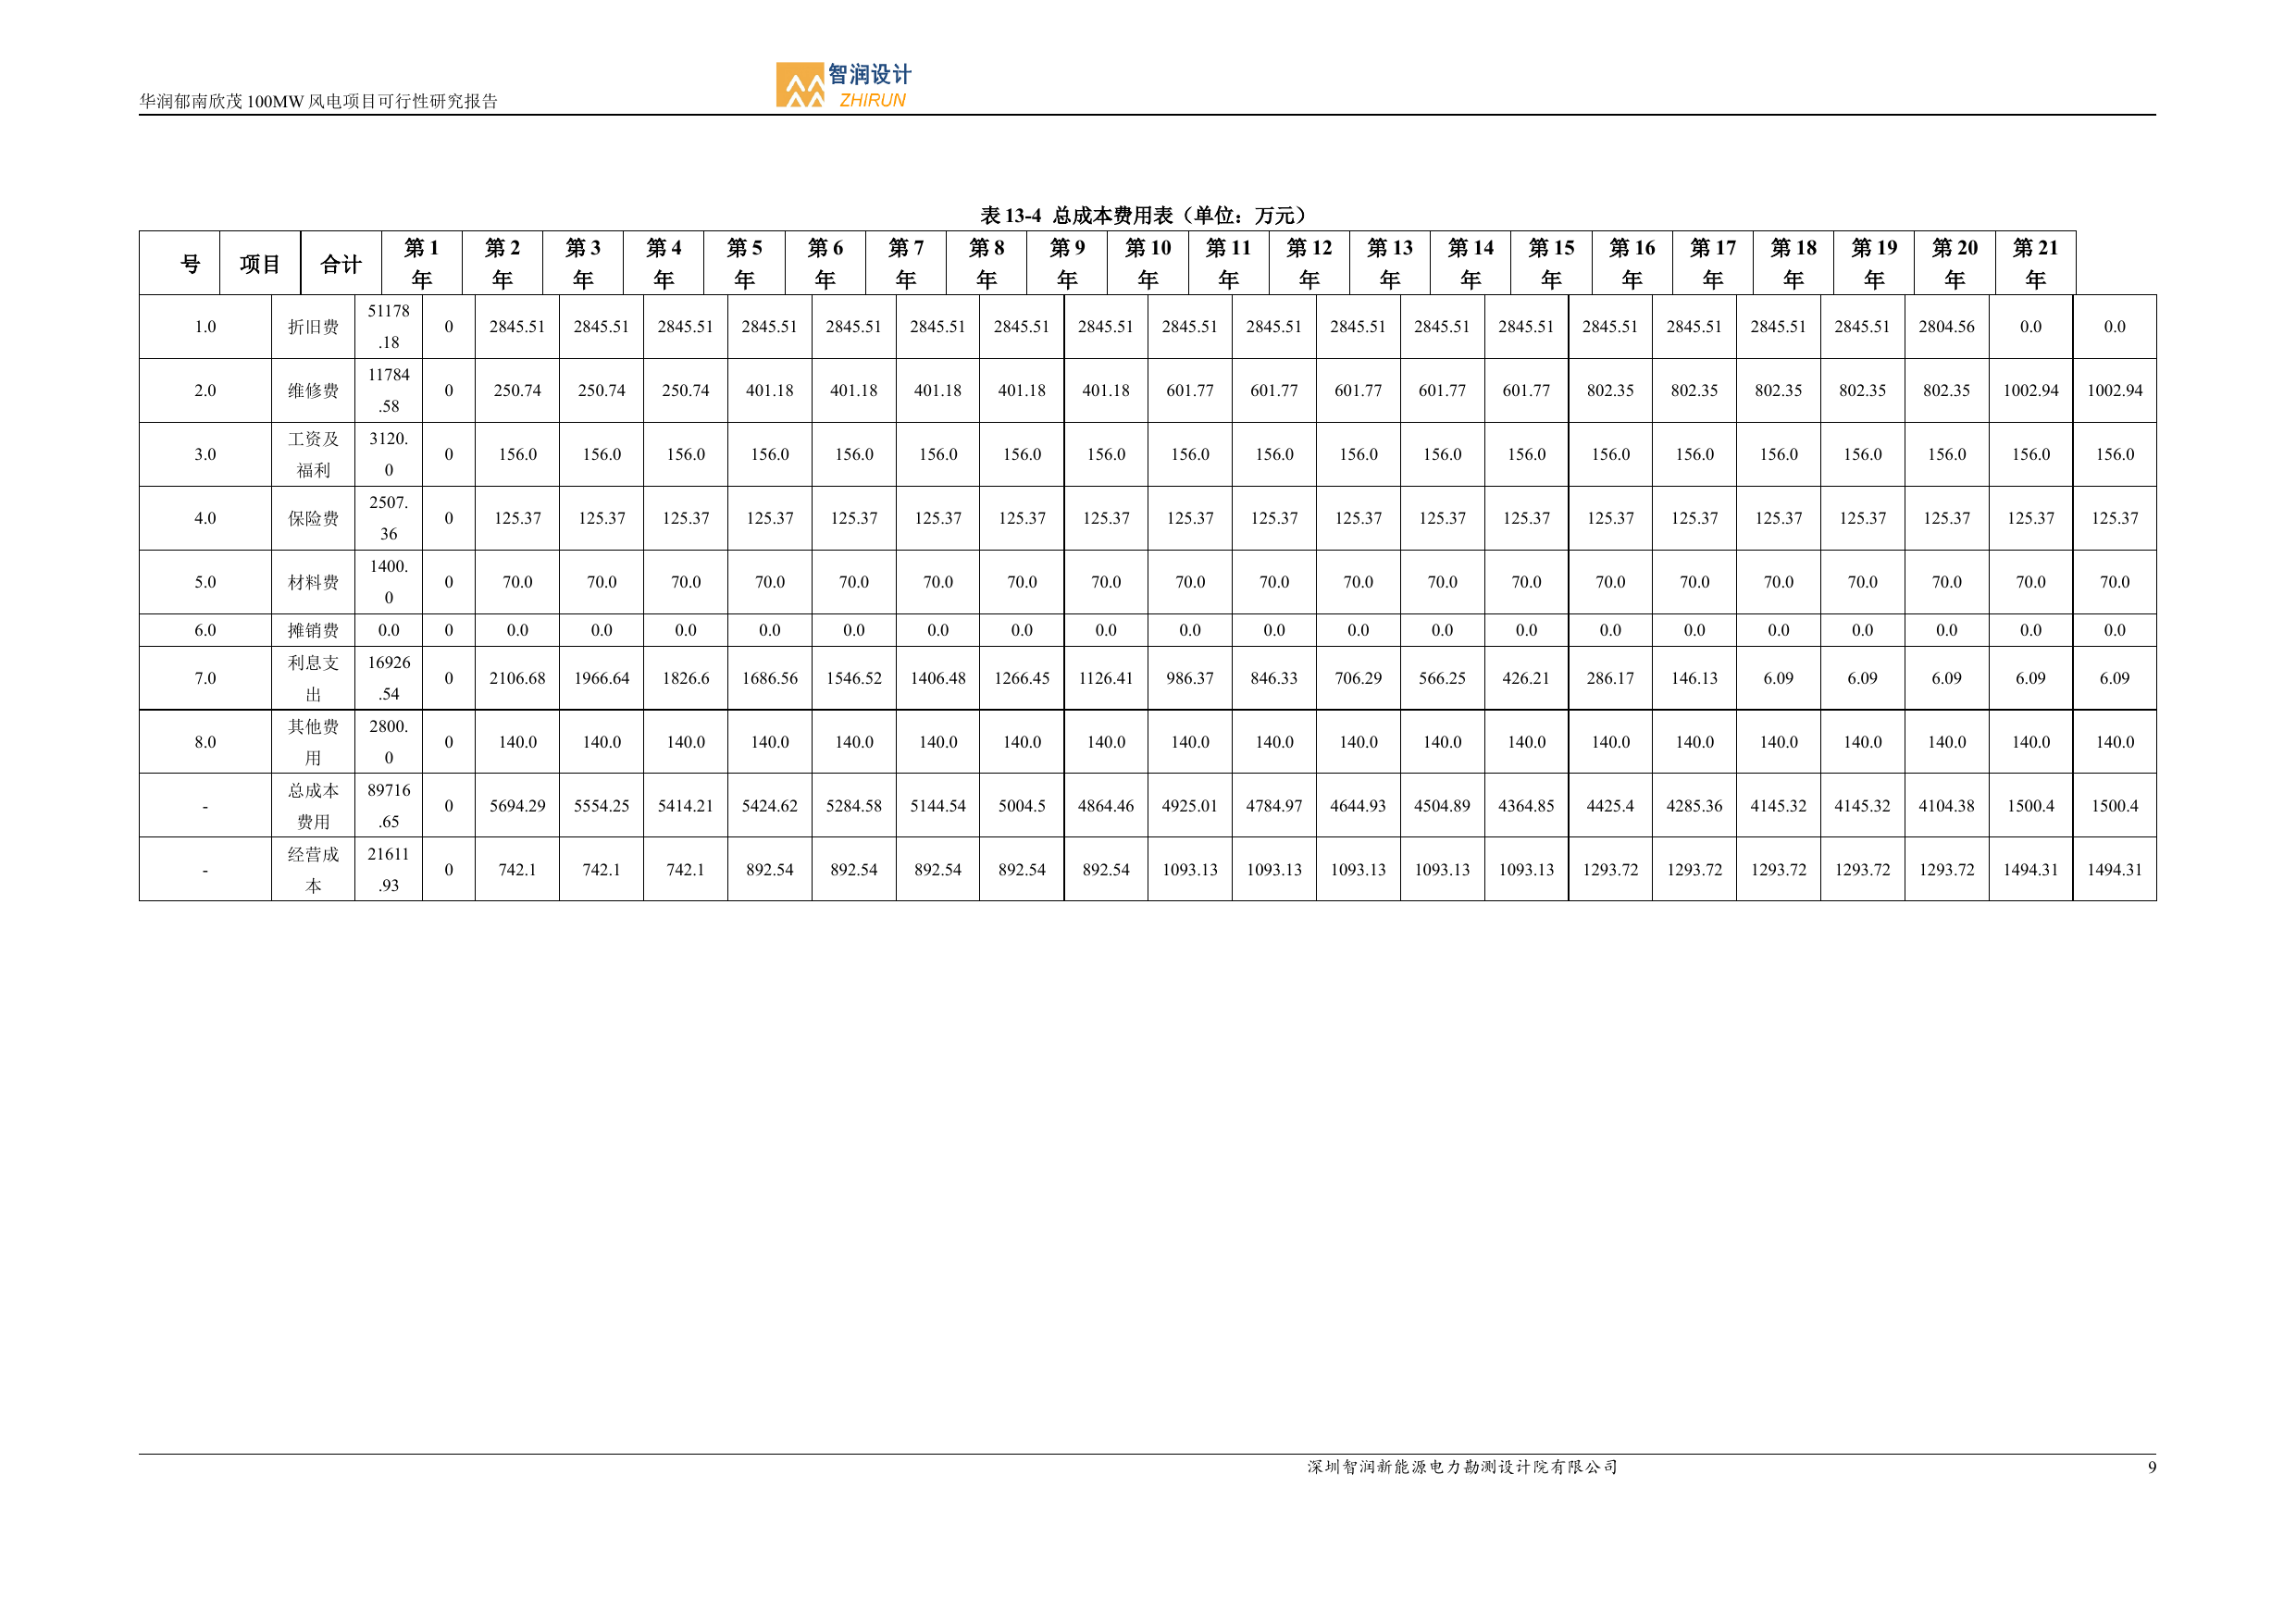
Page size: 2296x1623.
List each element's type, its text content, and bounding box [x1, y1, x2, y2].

table_cell 4145.32 [1737, 774, 1820, 836]
table_cell 4145.32 [1821, 774, 1905, 836]
table_cell 5284.58 [813, 774, 896, 836]
table_cell 156.0 [728, 423, 812, 485]
table_cell 70.0 [1905, 551, 1989, 613]
table_cell 125.37 [980, 487, 1063, 549]
table_cell 0 [423, 647, 475, 709]
table_cell 70.0 [1653, 551, 1736, 613]
table_cell 401.18 [897, 359, 979, 422]
table_cell 601.77 [1401, 359, 1484, 422]
table_cell 125.37 [1905, 487, 1989, 549]
table_cell 0.0 [476, 614, 559, 645]
table_cell - [140, 774, 271, 836]
table_cell 0.0 [980, 614, 1063, 645]
table_cell 89716.65 [355, 774, 422, 836]
table_cell 70.0 [560, 551, 643, 613]
table_header 第4年 [624, 231, 703, 294]
table_cell 401.18 [980, 359, 1063, 422]
table_cell 材料费 [272, 551, 354, 613]
table_cell 利息支出 [272, 647, 354, 709]
table_cell 4644.93 [1317, 774, 1400, 836]
table_cell 5004.5 [980, 774, 1063, 836]
table_cell 401.18 [728, 359, 812, 422]
table_cell 4504.89 [1401, 774, 1484, 836]
table_header 第15年 [1511, 231, 1592, 294]
table_cell 6.09 [1905, 647, 1989, 709]
table_cell 70.0 [1990, 551, 2072, 613]
table_cell 156.0 [1233, 423, 1316, 485]
table_cell 802.35 [1905, 359, 1989, 422]
table_cell 70.0 [980, 551, 1063, 613]
table_cell 2845.51 [1737, 295, 1820, 358]
table_cell 4925.01 [1148, 774, 1232, 836]
table_cell 4285.36 [1653, 774, 1736, 836]
table_cell 2845.51 [980, 295, 1063, 358]
table_cell 3.0 [140, 423, 271, 485]
table_cell 601.77 [1485, 359, 1568, 422]
table_cell 140.0 [813, 711, 896, 773]
table_header 第5年 [704, 231, 785, 294]
table_cell 1686.56 [728, 647, 812, 709]
table_cell 0.0 [1737, 614, 1820, 645]
table_cell 140.0 [980, 711, 1063, 773]
table_cell 0.0 [1905, 614, 1989, 645]
table_cell 6.09 [1737, 647, 1820, 709]
table_cell 4784.97 [1233, 774, 1316, 836]
table_cell 2845.51 [728, 295, 812, 358]
table_header 第10年 [1108, 231, 1188, 294]
table_cell 1494.31 [2074, 837, 2156, 900]
table_cell 70.0 [897, 551, 979, 613]
table_cell 125.37 [1821, 487, 1905, 549]
table_cell 21611.93 [355, 837, 422, 900]
table_cell 156.0 [897, 423, 979, 485]
table_cell 5554.25 [560, 774, 643, 836]
table_cell 892.54 [728, 837, 812, 900]
table_cell 2845.51 [1821, 295, 1905, 358]
table_cell 156.0 [1317, 423, 1400, 485]
table_cell 0.0 [1570, 614, 1652, 645]
table_cell 986.37 [1148, 647, 1232, 709]
table_cell 70.0 [1737, 551, 1820, 613]
table_cell 70.0 [1401, 551, 1484, 613]
table_cell 125.37 [1233, 487, 1316, 549]
table_cell 140.0 [476, 711, 559, 773]
table_cell 0 [423, 423, 475, 485]
table_cell 1293.72 [1653, 837, 1736, 900]
table_header 第3年 [543, 231, 623, 294]
table_cell 125.37 [1148, 487, 1232, 549]
table_cell 4364.85 [1485, 774, 1568, 836]
table_header 第20年 [1915, 231, 1995, 294]
table_cell 1406.48 [897, 647, 979, 709]
table_cell 140.0 [1148, 711, 1232, 773]
table_cell 140.0 [1905, 711, 1989, 773]
table_cell 1400.0 [355, 551, 422, 613]
table_cell 4.0 [140, 487, 271, 549]
table_cell 1002.94 [2074, 359, 2156, 422]
table_cell 0 [423, 614, 475, 645]
table_cell 1002.94 [1990, 359, 2072, 422]
table_cell 0.0 [1065, 614, 1148, 645]
table_cell 70.0 [1317, 551, 1400, 613]
table_header 第2年 [463, 231, 542, 294]
table_cell 2.0 [140, 359, 271, 422]
table_header 第13年 [1350, 231, 1430, 294]
table_header 第8年 [947, 231, 1026, 294]
table_cell 1093.13 [1485, 837, 1568, 900]
table_cell 892.54 [897, 837, 979, 900]
table_cell 125.37 [1065, 487, 1148, 549]
table_cell 70.0 [1485, 551, 1568, 613]
table_cell 0.0 [1821, 614, 1905, 645]
table_cell 125.37 [1401, 487, 1484, 549]
table_cell 892.54 [980, 837, 1063, 900]
table_cell 401.18 [813, 359, 896, 422]
table_cell 6.09 [1990, 647, 2072, 709]
table_cell 总成本费用 [272, 774, 354, 836]
table_cell 802.35 [1737, 359, 1820, 422]
table_header 第17年 [1673, 231, 1753, 294]
table_cell 125.37 [897, 487, 979, 549]
table_cell 401.18 [1065, 359, 1148, 422]
table_cell 601.77 [1148, 359, 1232, 422]
table_cell 4425.4 [1570, 774, 1652, 836]
table_cell 70.0 [1065, 551, 1148, 613]
table_cell 802.35 [1821, 359, 1905, 422]
table_cell 6.09 [1821, 647, 1905, 709]
table_cell 70.0 [813, 551, 896, 613]
table_cell 125.37 [560, 487, 643, 549]
table_cell 0.0 [1990, 295, 2072, 358]
table_cell 156.0 [1065, 423, 1148, 485]
table_cell 70.0 [2074, 551, 2156, 613]
table_cell 140.0 [1485, 711, 1568, 773]
table_cell 601.77 [1233, 359, 1316, 422]
table_cell 706.29 [1317, 647, 1400, 709]
table_cell 250.74 [644, 359, 727, 422]
table_cell 125.37 [1653, 487, 1736, 549]
table_cell 0 [423, 837, 475, 900]
table_header 第9年 [1027, 231, 1107, 294]
table_cell 125.37 [476, 487, 559, 549]
table_cell 2845.51 [1148, 295, 1232, 358]
table_cell 2845.51 [1653, 295, 1736, 358]
table_cell 156.0 [1485, 423, 1568, 485]
table_cell 742.1 [560, 837, 643, 900]
table_cell 2845.51 [1485, 295, 1568, 358]
table_cell 140.0 [1737, 711, 1820, 773]
table_cell 250.74 [560, 359, 643, 422]
table_cell 2845.51 [813, 295, 896, 358]
table_cell 1293.72 [1570, 837, 1652, 900]
table_cell 5414.21 [644, 774, 727, 836]
table_cell 125.37 [2074, 487, 2156, 549]
table_cell 51178.18 [355, 295, 422, 358]
table_cell 0 [423, 487, 475, 549]
table_cell 0.0 [1317, 614, 1400, 645]
table_cell 125.37 [1570, 487, 1652, 549]
table_cell 5424.62 [728, 774, 812, 836]
table_header 第7年 [866, 231, 946, 294]
table_cell 2845.51 [560, 295, 643, 358]
table_cell 经营成本 [272, 837, 354, 900]
table_cell 70.0 [1821, 551, 1905, 613]
table_cell 0 [423, 551, 475, 613]
table_cell 4104.38 [1905, 774, 1989, 836]
table_cell 156.0 [1570, 423, 1652, 485]
table_cell 7.0 [140, 647, 271, 709]
table_cell 140.0 [1065, 711, 1148, 773]
table_cell 0 [423, 295, 475, 358]
table_cell 156.0 [1821, 423, 1905, 485]
table_cell 70.0 [1233, 551, 1316, 613]
table_cell 0.0 [813, 614, 896, 645]
table_cell 156.0 [980, 423, 1063, 485]
table_cell 426.21 [1485, 647, 1568, 709]
table_cell 0.0 [1233, 614, 1316, 645]
table_cell 8.0 [140, 711, 271, 773]
table_cell 802.35 [1653, 359, 1736, 422]
table_cell 1093.13 [1233, 837, 1316, 900]
table_cell 5694.29 [476, 774, 559, 836]
table_cell 70.0 [644, 551, 727, 613]
table_cell 125.37 [728, 487, 812, 549]
table_cell 0.0 [1990, 614, 2072, 645]
table_cell 846.33 [1233, 647, 1316, 709]
table_cell 6.09 [2074, 647, 2156, 709]
table_cell 1500.4 [2074, 774, 2156, 836]
table_cell 1.0 [140, 295, 271, 358]
table_cell 0.0 [897, 614, 979, 645]
table_header 第19年 [1834, 231, 1914, 294]
table_cell 156.0 [2074, 423, 2156, 485]
table_cell 折旧费 [272, 295, 354, 358]
table_header 合计 [302, 231, 381, 294]
table_cell 1966.64 [560, 647, 643, 709]
table_cell 125.37 [1990, 487, 2072, 549]
table_cell 140.0 [1317, 711, 1400, 773]
table_cell 1093.13 [1148, 837, 1232, 900]
table_cell 802.35 [1570, 359, 1652, 422]
table_cell 0 [423, 359, 475, 422]
table_cell 156.0 [1905, 423, 1989, 485]
table_cell 6.0 [140, 614, 271, 645]
table_cell 0 [423, 711, 475, 773]
table_cell 156.0 [813, 423, 896, 485]
table_cell 70.0 [476, 551, 559, 613]
table_cell 140.0 [560, 711, 643, 773]
table_cell 140.0 [1233, 711, 1316, 773]
table_cell 156.0 [1737, 423, 1820, 485]
table_cell 140.0 [644, 711, 727, 773]
table_cell 250.74 [476, 359, 559, 422]
table_cell 1293.72 [1821, 837, 1905, 900]
table_cell 1293.72 [1737, 837, 1820, 900]
table_cell 2845.51 [1065, 295, 1148, 358]
table_header 序号 [140, 231, 219, 294]
table_cell 0.0 [644, 614, 727, 645]
table_cell 2845.51 [1233, 295, 1316, 358]
table_cell 1546.52 [813, 647, 896, 709]
table_cell 0.0 [728, 614, 812, 645]
table_cell 0.0 [1401, 614, 1484, 645]
table_cell 125.37 [1485, 487, 1568, 549]
table_cell 0.0 [1653, 614, 1736, 645]
table_cell 2845.51 [897, 295, 979, 358]
table_cell 11784.58 [355, 359, 422, 422]
table_cell 156.0 [1401, 423, 1484, 485]
table_cell 1093.13 [1401, 837, 1484, 900]
table_cell 1500.4 [1990, 774, 2072, 836]
table_header 第12年 [1270, 231, 1349, 294]
table_cell 3120.0 [355, 423, 422, 485]
table_cell 2845.51 [1570, 295, 1652, 358]
table_cell 140.0 [1821, 711, 1905, 773]
table_cell 2845.51 [1317, 295, 1400, 358]
table_header 第14年 [1431, 231, 1510, 294]
table_cell 70.0 [728, 551, 812, 613]
table_cell 140.0 [1990, 711, 2072, 773]
table_cell 140.0 [728, 711, 812, 773]
table_cell 140.0 [1401, 711, 1484, 773]
table_cell 742.1 [644, 837, 727, 900]
table_cell 601.77 [1317, 359, 1400, 422]
table_header 第11年 [1189, 231, 1269, 294]
table_header 项目 [220, 231, 300, 294]
table_cell 1126.41 [1065, 647, 1148, 709]
table_cell 156.0 [1653, 423, 1736, 485]
table_header 第1年 [382, 231, 462, 294]
table_cell 2507.36 [355, 487, 422, 549]
table_cell 156.0 [560, 423, 643, 485]
table_header 第21年 [1996, 231, 2076, 294]
table_cell 0.0 [1485, 614, 1568, 645]
table_cell 566.25 [1401, 647, 1484, 709]
table_cell 摊销费 [272, 614, 354, 645]
table_cell 2106.68 [476, 647, 559, 709]
table_cell 1266.45 [980, 647, 1063, 709]
picture [776, 60, 912, 108]
table_cell 125.37 [1737, 487, 1820, 549]
table_cell 1093.13 [1317, 837, 1400, 900]
table_cell 2800.0 [355, 711, 422, 773]
table_cell 156.0 [476, 423, 559, 485]
table_cell 0.0 [355, 614, 422, 645]
table_cell 70.0 [1570, 551, 1652, 613]
table_cell 4864.46 [1065, 774, 1148, 836]
table_cell 892.54 [1065, 837, 1148, 900]
table_cell 16926.54 [355, 647, 422, 709]
table_cell 156.0 [644, 423, 727, 485]
table_cell 742.1 [476, 837, 559, 900]
table_cell 146.13 [1653, 647, 1736, 709]
table_cell 140.0 [1653, 711, 1736, 773]
table_cell 5.0 [140, 551, 271, 613]
table_cell 1293.72 [1905, 837, 1989, 900]
table_cell 286.17 [1570, 647, 1652, 709]
table_cell 0.0 [1148, 614, 1232, 645]
table_cell 5144.54 [897, 774, 979, 836]
table_cell 1494.31 [1990, 837, 2072, 900]
table_cell 其他费用 [272, 711, 354, 773]
table_cell - [140, 837, 271, 900]
table_cell 156.0 [1990, 423, 2072, 485]
table_cell 125.37 [1317, 487, 1400, 549]
table_cell 892.54 [813, 837, 896, 900]
table_cell 1826.6 [644, 647, 727, 709]
table_cell 0.0 [2074, 295, 2156, 358]
table_header 第18年 [1754, 231, 1833, 294]
table_cell 工资及福利 [272, 423, 354, 485]
table_cell 70.0 [1148, 551, 1232, 613]
table_header 第6年 [786, 231, 865, 294]
table_cell 2845.51 [476, 295, 559, 358]
table_cell 125.37 [813, 487, 896, 549]
table_cell 125.37 [644, 487, 727, 549]
table_cell 156.0 [1148, 423, 1232, 485]
table_cell 维修费 [272, 359, 354, 422]
table_cell 0 [423, 774, 475, 836]
table_cell 140.0 [897, 711, 979, 773]
table_cell 0.0 [560, 614, 643, 645]
table_header 第16年 [1593, 231, 1672, 294]
table_cell 140.0 [1570, 711, 1652, 773]
table_cell 保险费 [272, 487, 354, 549]
table_cell 2845.51 [1401, 295, 1484, 358]
table_cell 2845.51 [644, 295, 727, 358]
text 表13-4 总成本费用表（单位：万元） [139, 199, 2156, 230]
table_cell 2804.56 [1905, 295, 1989, 358]
table_cell 140.0 [2074, 711, 2156, 773]
table_cell 0.0 [2074, 614, 2156, 645]
